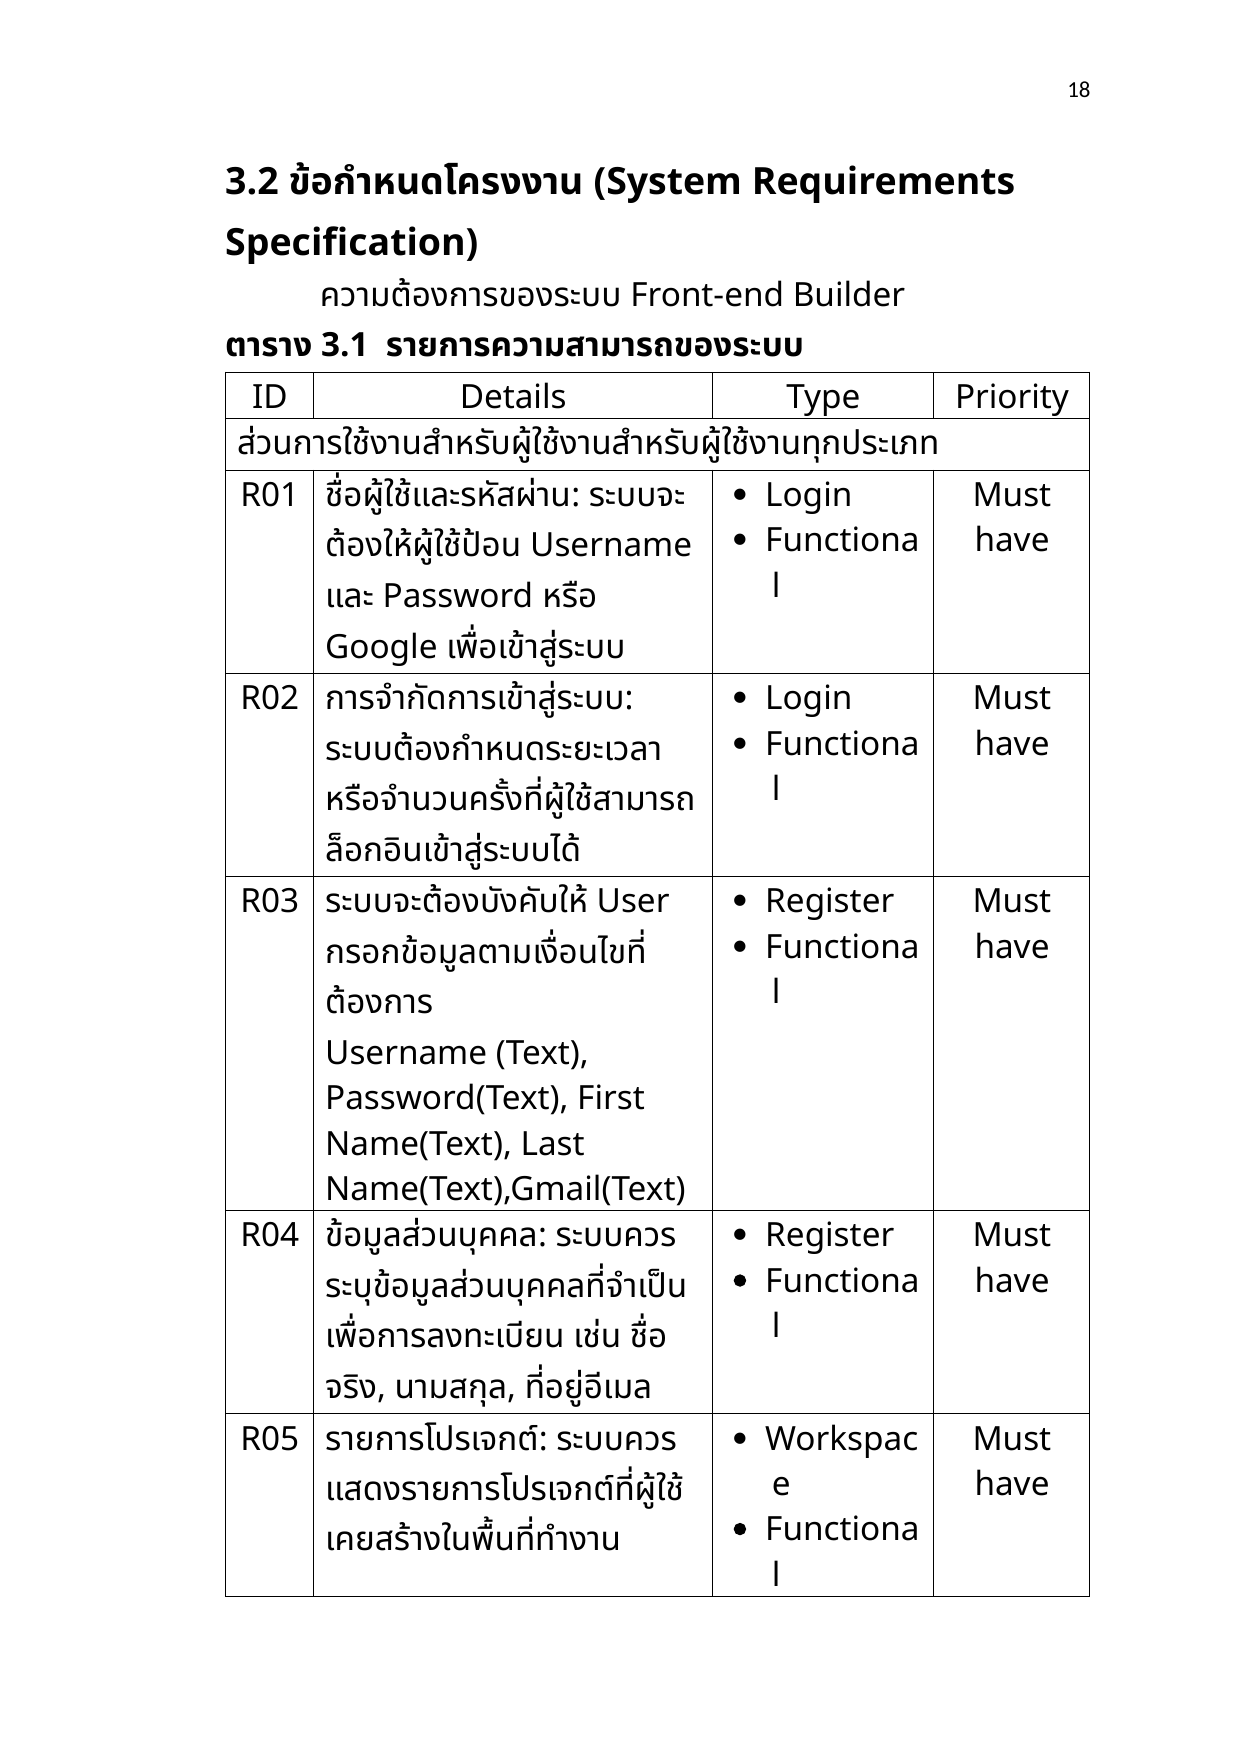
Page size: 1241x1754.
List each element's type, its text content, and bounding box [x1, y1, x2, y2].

table_cell Must have [934, 471, 1089, 673]
table_header Details [314, 373, 712, 418]
table_cell Login Functional [713, 674, 933, 876]
table_cell ชื่อผู้ใช้และรหัสผ่าน: ระบบจะต้องให้ผู้ใช้ป้อน Username และ Password หรือ Google เพื่อเข้าสู่ระบบ [314, 471, 712, 673]
table_cell R01 [226, 471, 313, 673]
table_cell Login Functional [713, 471, 933, 673]
subtitle 3.2 ข้อกําหนดโครงงาน (System Requirements Specification) [225, 154, 1090, 266]
table_cell ส่วนการใช้งานสำหรับผู้ใช้งานสำหรับผู้ใช้งานทุกประเภท [226, 419, 1089, 469]
table_cell Must have [934, 1414, 1089, 1596]
table_cell R02 [226, 674, 313, 876]
table_cell Must have [934, 674, 1089, 876]
text ความต้องการของระบบ Front-end Builder [225, 270, 1090, 321]
table_cell Register Functional [713, 877, 933, 1210]
table_cell การจํากัดการเข้าสู่ระบบ: ระบบต้องกําหนดระยะเวลาหรือจํานวนครั้งที่ผู้ใช้สามารถล็อกอินเข้าสู่ระบบได้ [314, 674, 712, 876]
table_header Priority [934, 373, 1089, 418]
table_cell R04 [226, 1211, 313, 1413]
table_cell Must have [934, 877, 1089, 1210]
table_header Type [713, 373, 933, 418]
table_cell ระบบจะต้องบังคับให้ User กรอกข้อมูลตามเงื่อนไขที่ต้องการ Username (Text), Password(Text), First Name(Text), Last Name(Text),Gmail(Text) [314, 877, 712, 1210]
table_cell ข้อมูลส่วนบุคคล: ระบบควรระบุข้อมูลส่วนบุคคลที่จําเป็นเพื่อการลงทะเบียน เช่น ชื่อจริง, นามสกุล, ที่อยู่อีเมล [314, 1211, 712, 1413]
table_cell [713, 1414, 933, 1596]
table_cell Must have [934, 1211, 1089, 1413]
text ตาราง 3.1 รายการความสามารถของระบบ [225, 321, 1090, 372]
table_cell R05 [226, 1414, 313, 1596]
table_cell Register Functional [713, 1211, 933, 1413]
table_cell R03 [226, 877, 313, 1210]
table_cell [314, 1414, 712, 1596]
table_header ID [226, 373, 313, 418]
